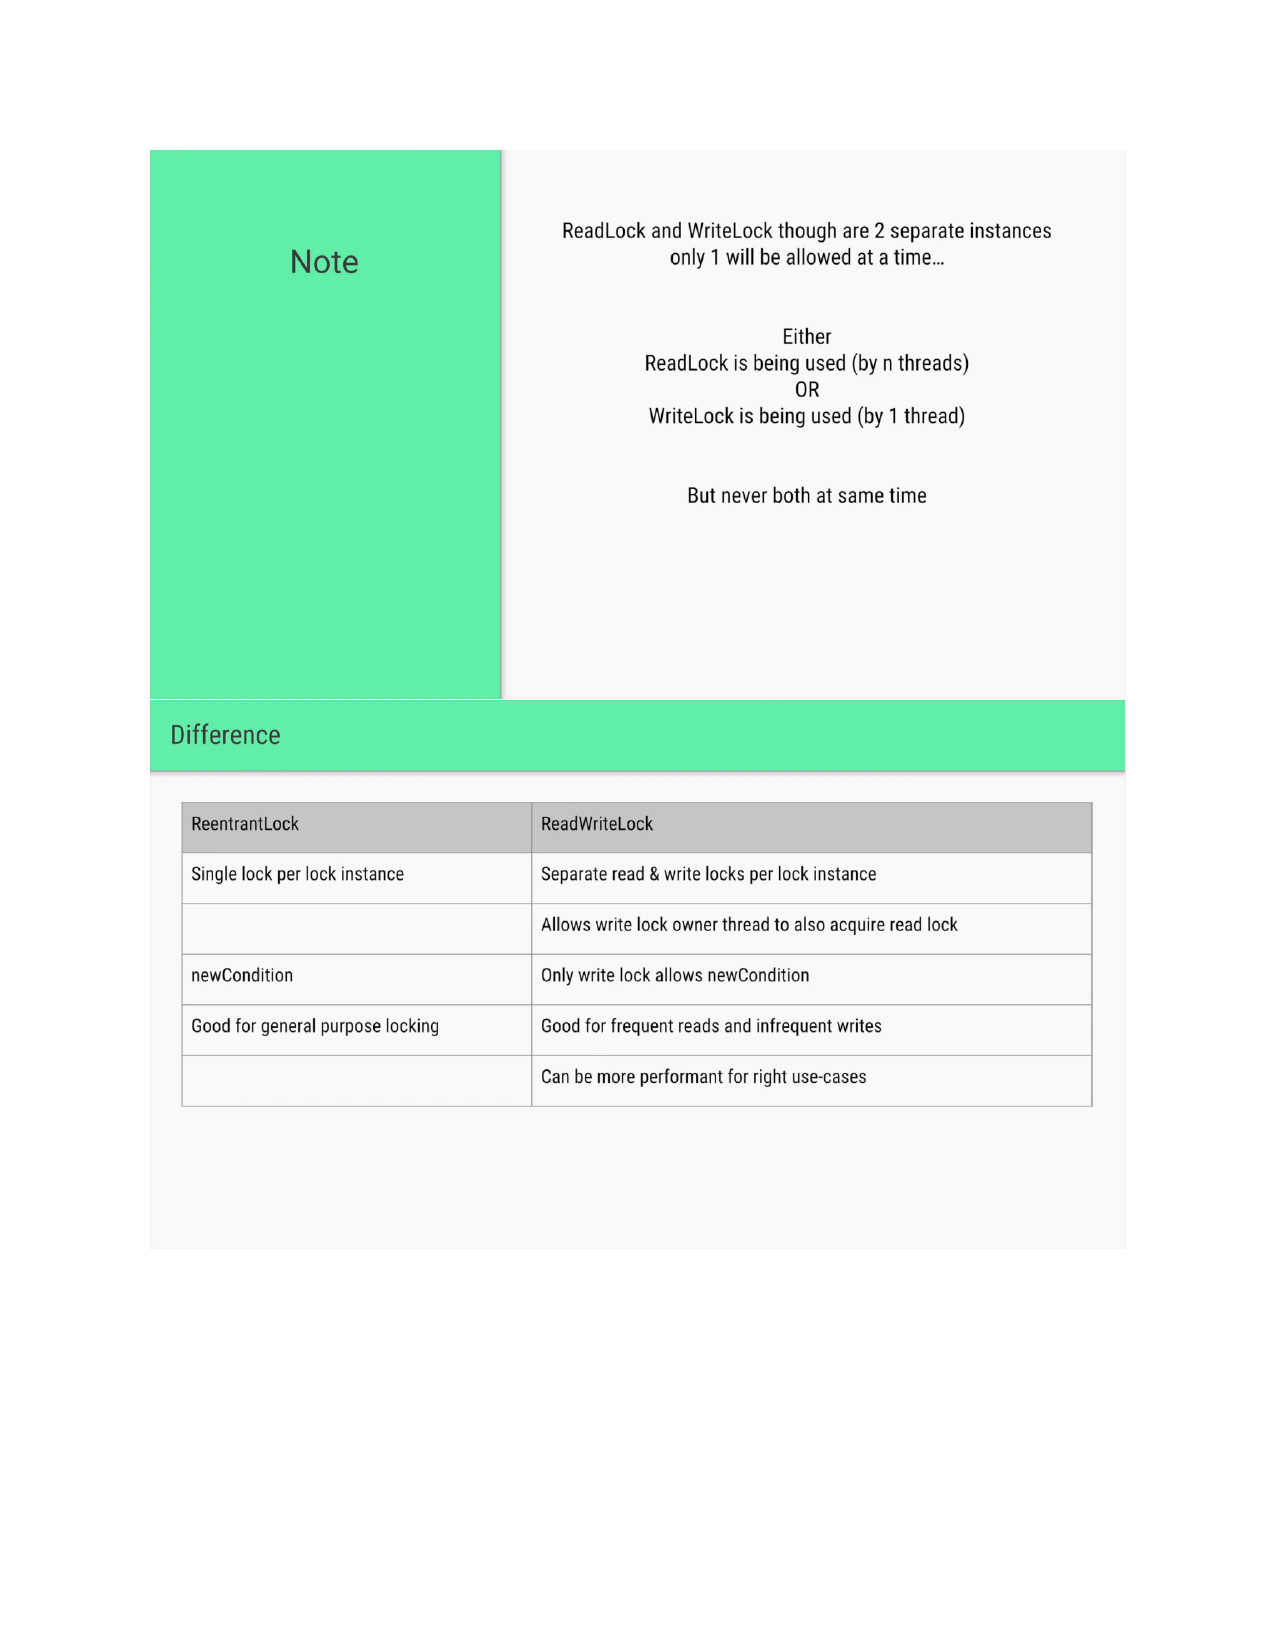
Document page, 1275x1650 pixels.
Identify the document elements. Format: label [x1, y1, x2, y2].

picture [150, 700, 1125, 1249]
picture [150, 150, 1125, 699]
